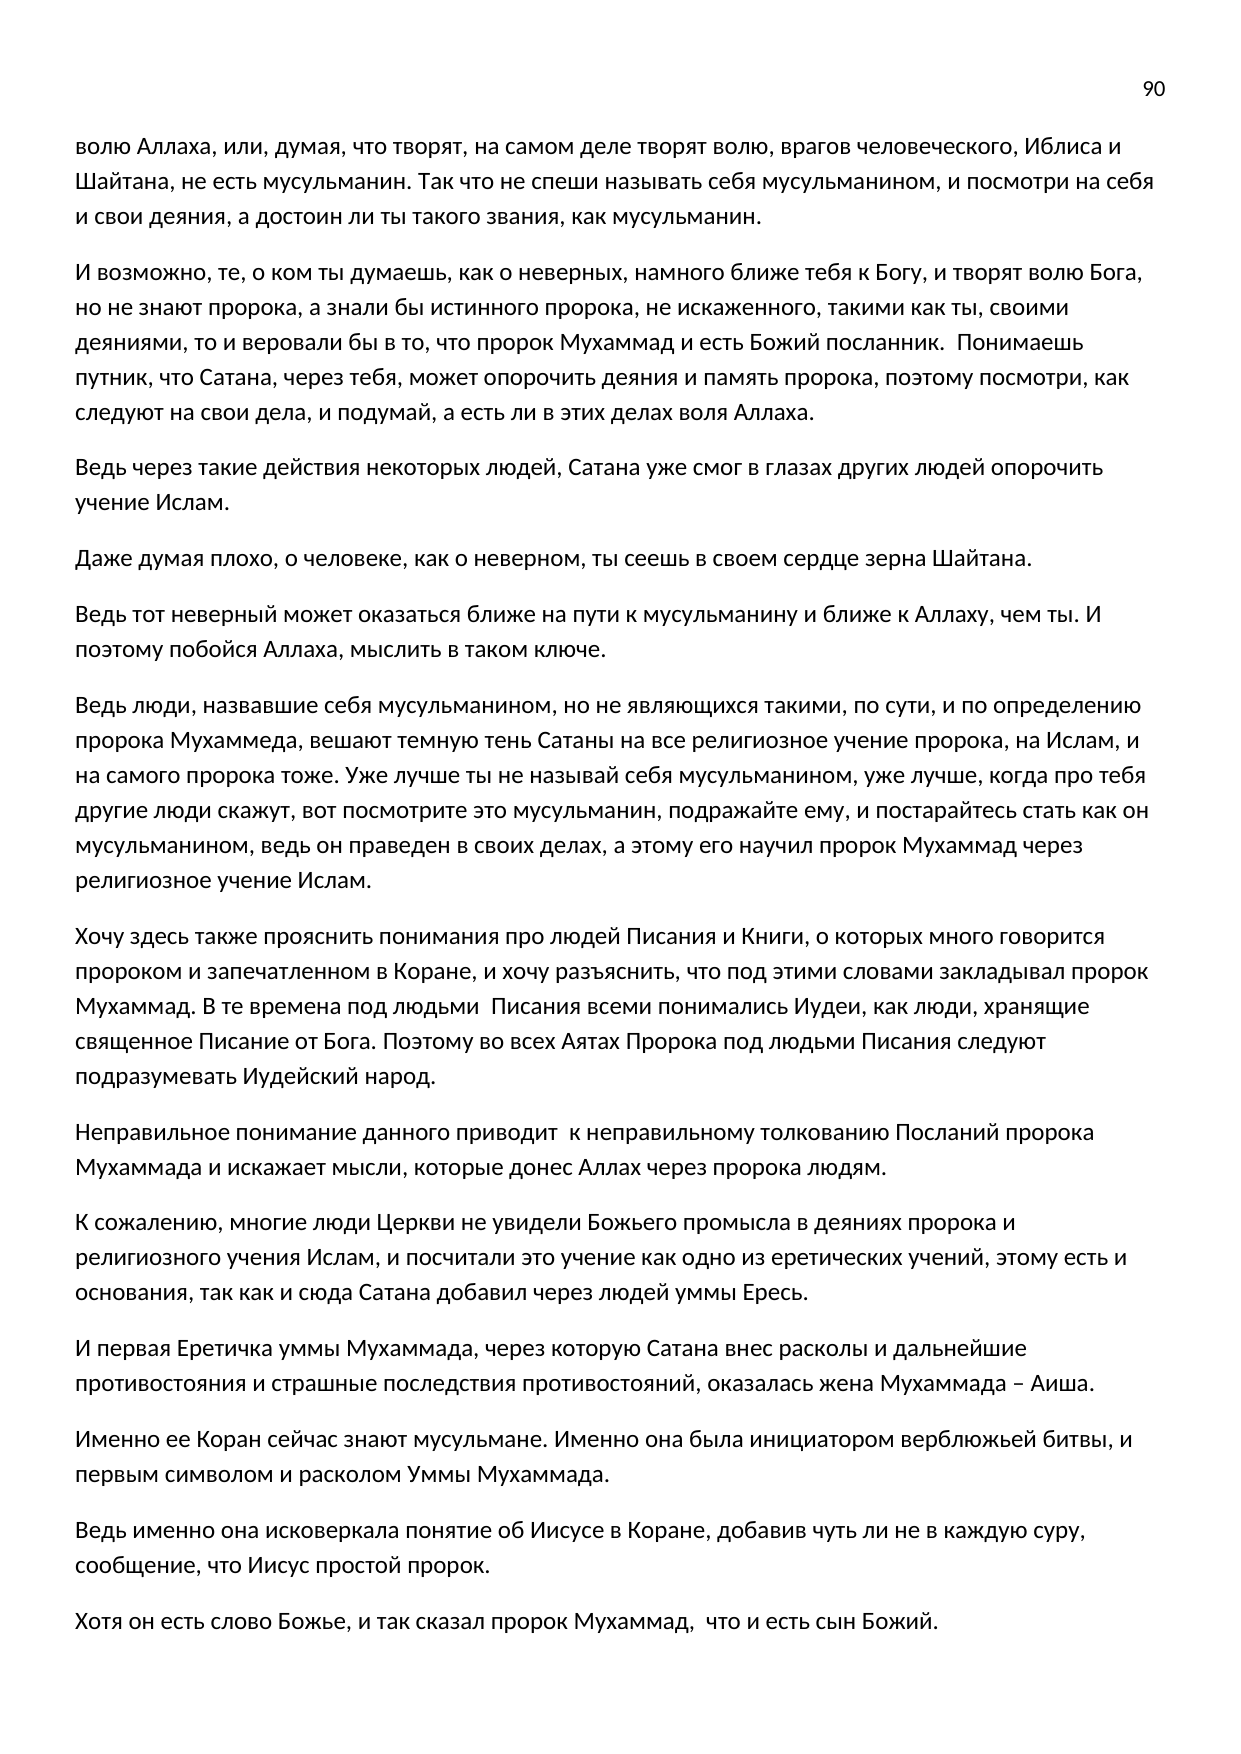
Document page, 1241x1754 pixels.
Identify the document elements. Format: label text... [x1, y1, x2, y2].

text Хочу здесь также прояснить понимания про людей Писания и Книги, о которых много говорится пророком и запечатленном в Коране, и хочу разъяснить, что под этими словами закладывал пророк Мухаммад. В те времена под людьми Писания всеми понимались Иудеи, как люди, хранящие священное Писание от Бога. Поэтому во всех Аятах Пророка под людьми Писания следуют подразумевать Иудейский народ. [75, 920, 1165, 1090]
text Хотя он есть слово Божье, и так сказал пророк Мухаммад, что и есть сын Божий. [75, 1605, 1165, 1635]
text Даже думая плохо, о человеке, как о неверном, ты сеешь в своем сердце зерна Шайтана. [75, 542, 1165, 573]
text И первая Еретичка уммы Мухаммада, через которую Сатана внес расколы и дальнейшие противостояния и страшные последствия противостояний, оказалась жена Мухаммада – Аиша. [75, 1332, 1165, 1398]
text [75, 130, 1165, 230]
text Ведь люди, назвавшие себя мусульманином, но не являющихся такими, по сути, и по определению пророка Мухаммеда, вешают темную тень Сатаны на все религиозное учение пророка, на Ислам, и на самого пророка тоже. Уже лучше ты не называй себя мусульманином, уже лучше, когда про тебя другие люди скажут, вот посмотрите это мусульманин, подражайте ему, и постарайтесь стать как он мусульманином, ведь он праведен в своих делах, а этому его научил пророк Мухаммад через религиозное учение Ислам. [75, 689, 1165, 894]
text Именно ее Коран сейчас знают мусульмане. Именно она была инициатором верблюжьей битвы, и первым символом и расколом Уммы Мухаммада. [75, 1423, 1165, 1489]
text Ведь через такие действия некоторых людей, Сатана уже смог в глазах других людей опорочить учение Ислам. [75, 451, 1165, 517]
text Ведь именно она исковеркала понятие об Иисусе в Коране, добавив чуть ли не в каждую суру, сообщение, что Иисус простой пророк. [75, 1514, 1165, 1579]
text К сожалению, многие люди Церкви не увидели Божьего промысла в деяниях пророка и религиозного учения Ислам, и посчитали это учение как одно из еретических учений, этому есть и основания, так как и сюда Сатана добавил через людей уммы Ересь. [75, 1206, 1165, 1307]
text И возможно, те, о ком ты думаешь, как о неверных, намного ближе тебя к Богу, и творят волю Бога, но не знают пророка, а знали бы истинного пророка, не искаженного, такими как ты, своими деяниями, то и веровали бы в то, что пророк Мухаммад и есть Божий посланник. Понимаешь путник, что Сатана, через тебя, может опорочить деяния и память пророка, поэтому посмотри, как следуют на свои дела, и подумай, а есть ли в этих делах воля Аллаха. [75, 256, 1165, 426]
text Неправильное понимание данного приводит к неправильному толкованию Посланий пророка Мухаммада и искажает мысли, которые донес Аллах через пророка людям. [75, 1116, 1165, 1181]
text Ведь тот неверный может оказаться ближе на пути к мусульманину и ближе к Аллаху, чем ты. И поэтому побойся Аллаха, мыслить в таком ключе. [75, 598, 1165, 664]
